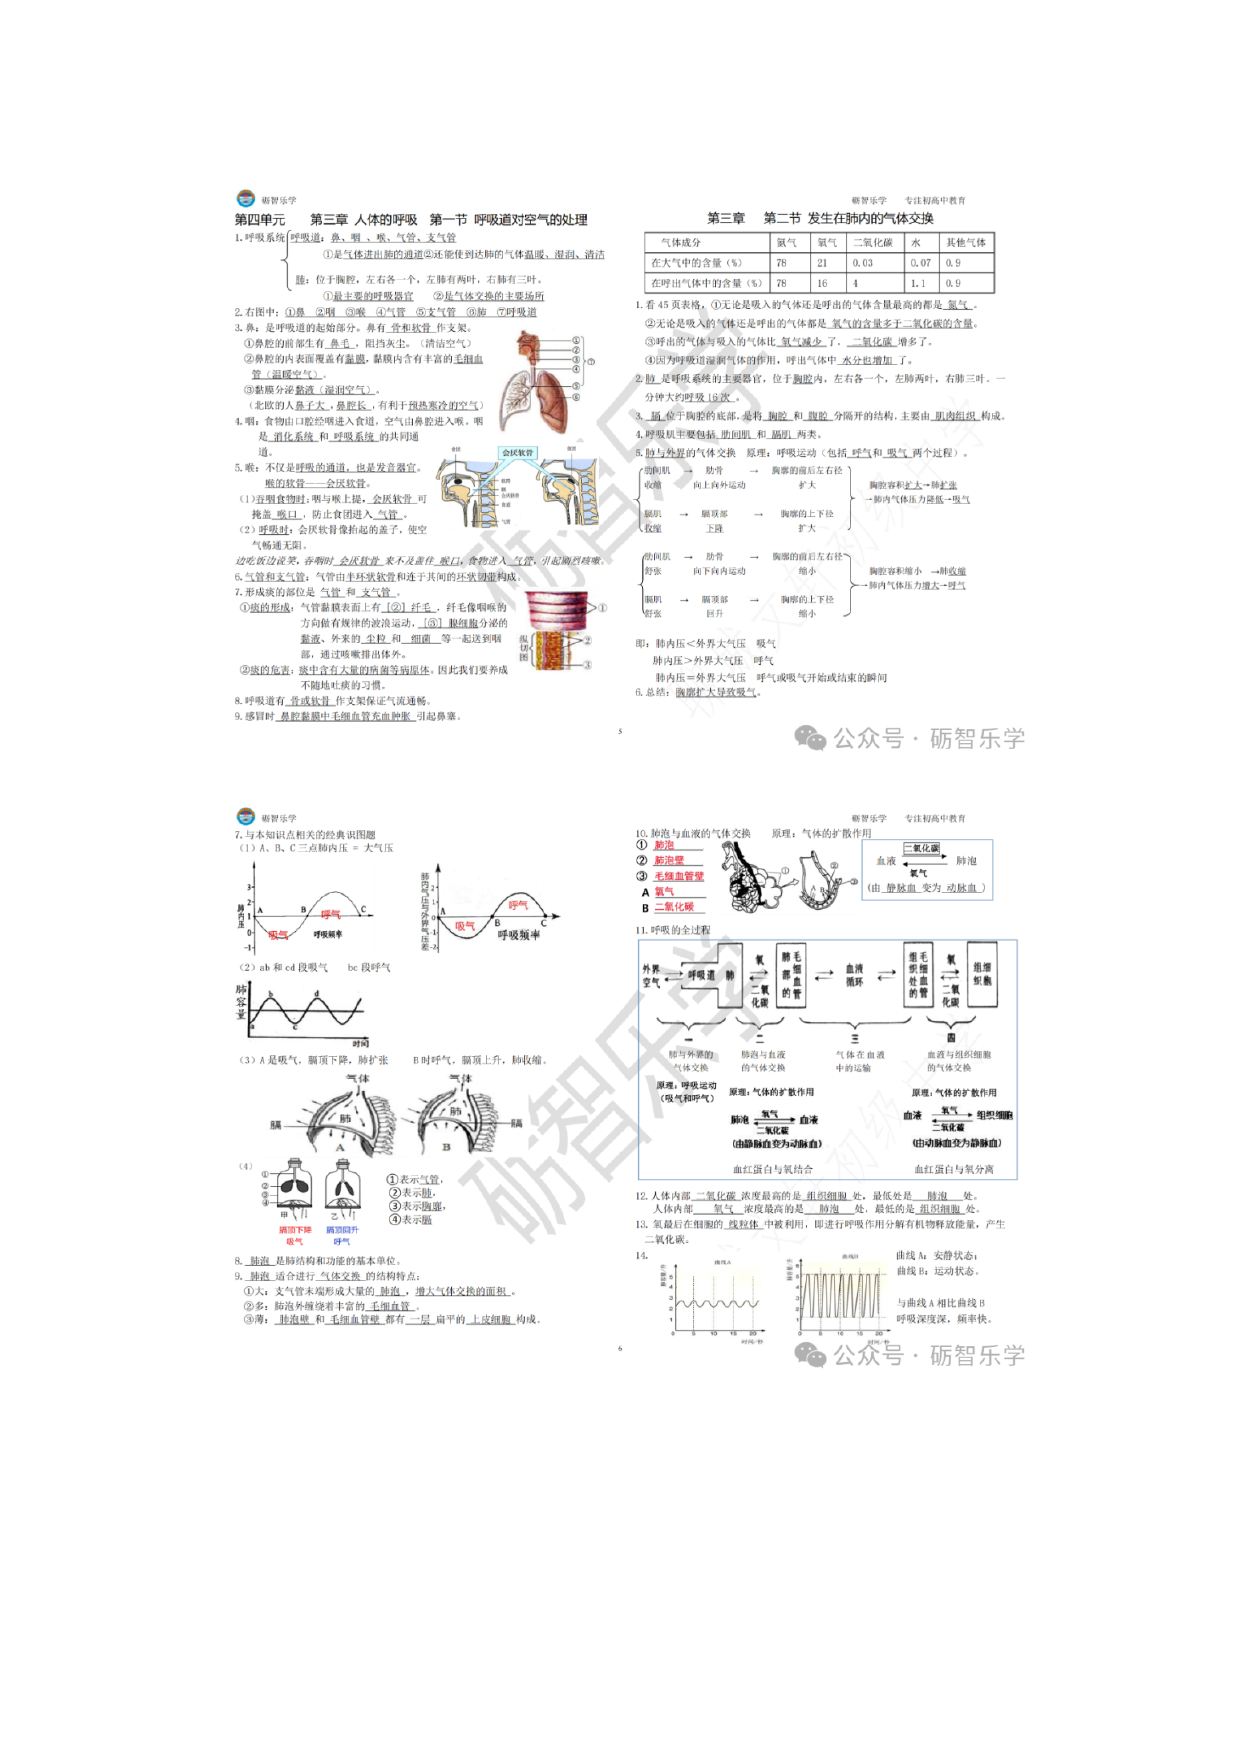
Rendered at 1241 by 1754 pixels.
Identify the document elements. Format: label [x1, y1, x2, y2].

picture [187, 162, 1053, 773]
picture [187, 779, 1053, 1390]
